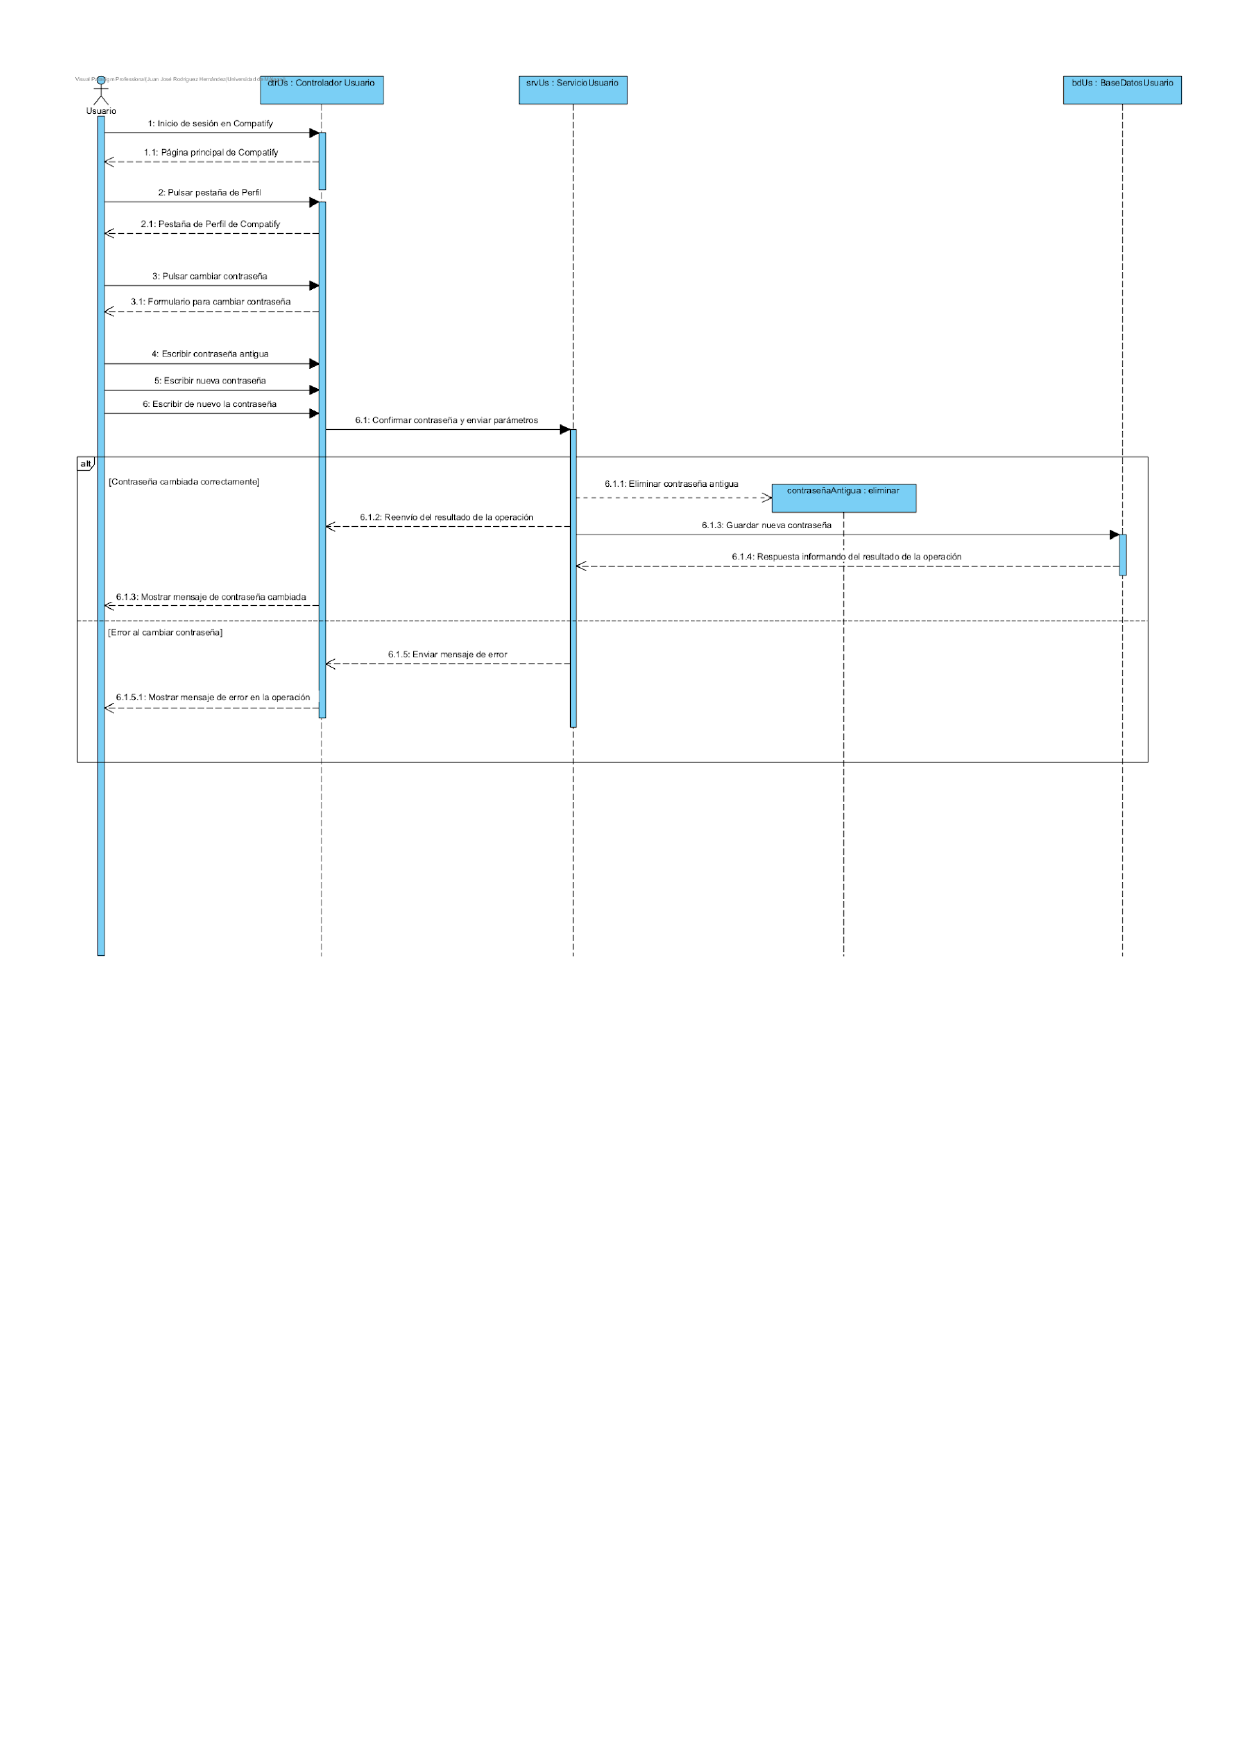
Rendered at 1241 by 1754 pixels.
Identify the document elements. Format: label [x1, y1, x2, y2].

picture [75, 75, 1185, 959]
